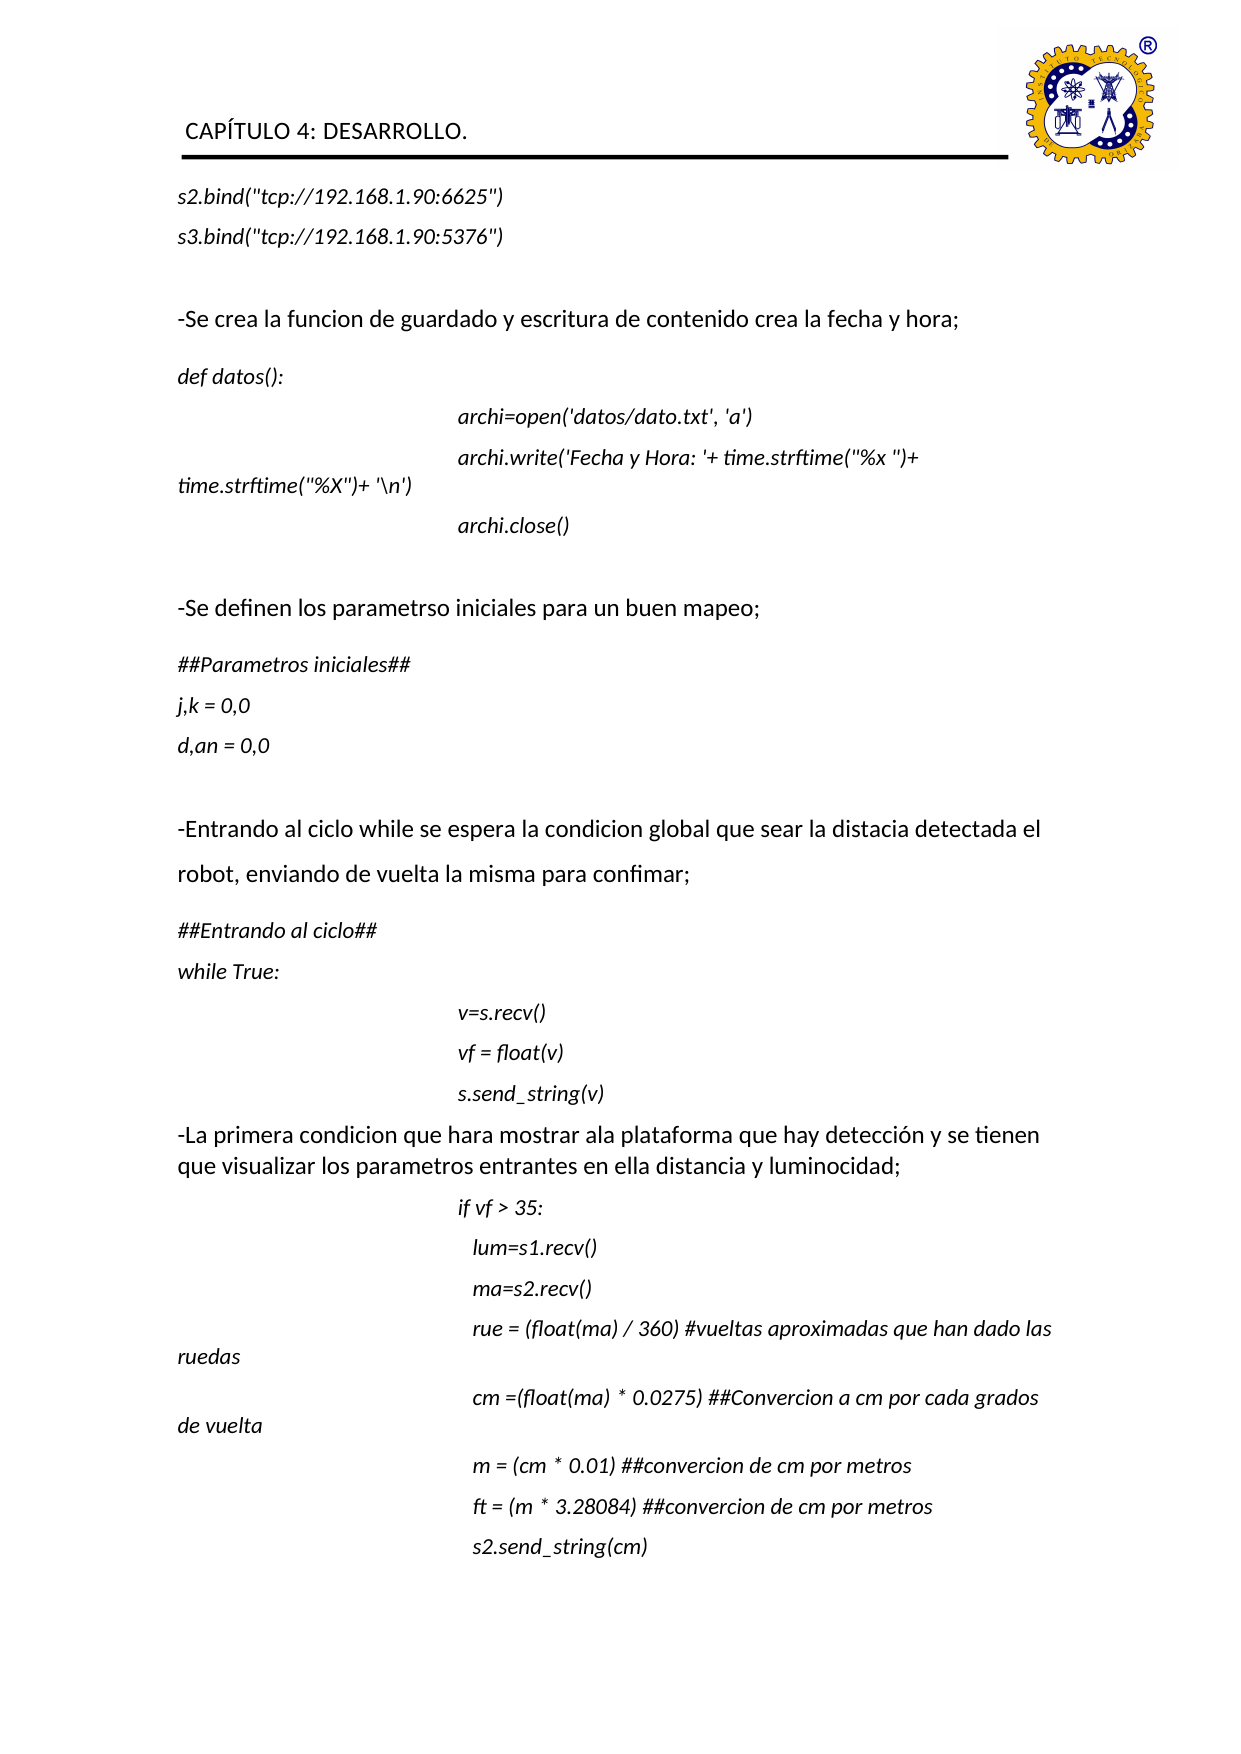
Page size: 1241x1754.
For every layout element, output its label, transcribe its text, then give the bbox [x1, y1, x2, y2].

text while True: [177, 957, 1063, 985]
text -Entrando al ciclo while se espera la condicion global que sear la distacia detectada el robot, enviando de vuelta la misma para confimar; [177, 813, 1063, 889]
text ##Entrando al ciclo## [177, 917, 1063, 945]
text s2.send_string(cm) [177, 1532, 1063, 1561]
text -Se crea la funcion de guardado y escritura de contenido crea la fecha y hora; [177, 303, 1063, 334]
text v=s.recv() [177, 998, 1063, 1026]
text d,an = 0,0 [177, 732, 1063, 760]
text s.send_string(v) [177, 1079, 1063, 1107]
text ft = (m * 3.28084) ##convercion de cm por metros [177, 1492, 1063, 1520]
text s3.bind("tcp://192.168.1.90:5376") [177, 222, 1063, 251]
text vf = float(v) [177, 1038, 1063, 1066]
text if vf > 35: [177, 1193, 1063, 1221]
text j,k = 0,0 [177, 691, 1063, 719]
text -La primera condicion que hara mostrar ala plataforma que hay detección y se tienen que visualizar los parametros entrantes en ella distancia y luminocidad; [177, 1119, 1063, 1180]
text m = (cm * 0.01) ##convercion de cm por metros [177, 1451, 1063, 1479]
text ma=s2.recv() [177, 1274, 1063, 1302]
text archi=open('datos/dato.txt', 'a') [177, 402, 1063, 430]
text def datos(): [177, 362, 1063, 390]
text s2.bind("tcp://192.168.1.90:6625") [177, 182, 1063, 210]
text ##Parametros iniciales## [177, 651, 1063, 679]
text archi.close() [177, 511, 1063, 539]
text cm =(float(ma) * 0.0275) ##Convercion a cm por cada grados de vuelta [177, 1383, 1063, 1439]
text lum=s1.recv() [177, 1233, 1063, 1261]
text -Se definen los parametrso iniciales para un buen mapeo; [177, 592, 1063, 623]
picture [996, 27, 1179, 171]
text archi.write('Fecha y Hora: '+ time.strftime("%x ")+ time.strftime("%X")+ '\n') [177, 443, 1063, 499]
text rue = (float(ma) / 360) #vueltas aproximadas que han dado las ruedas [177, 1314, 1063, 1370]
